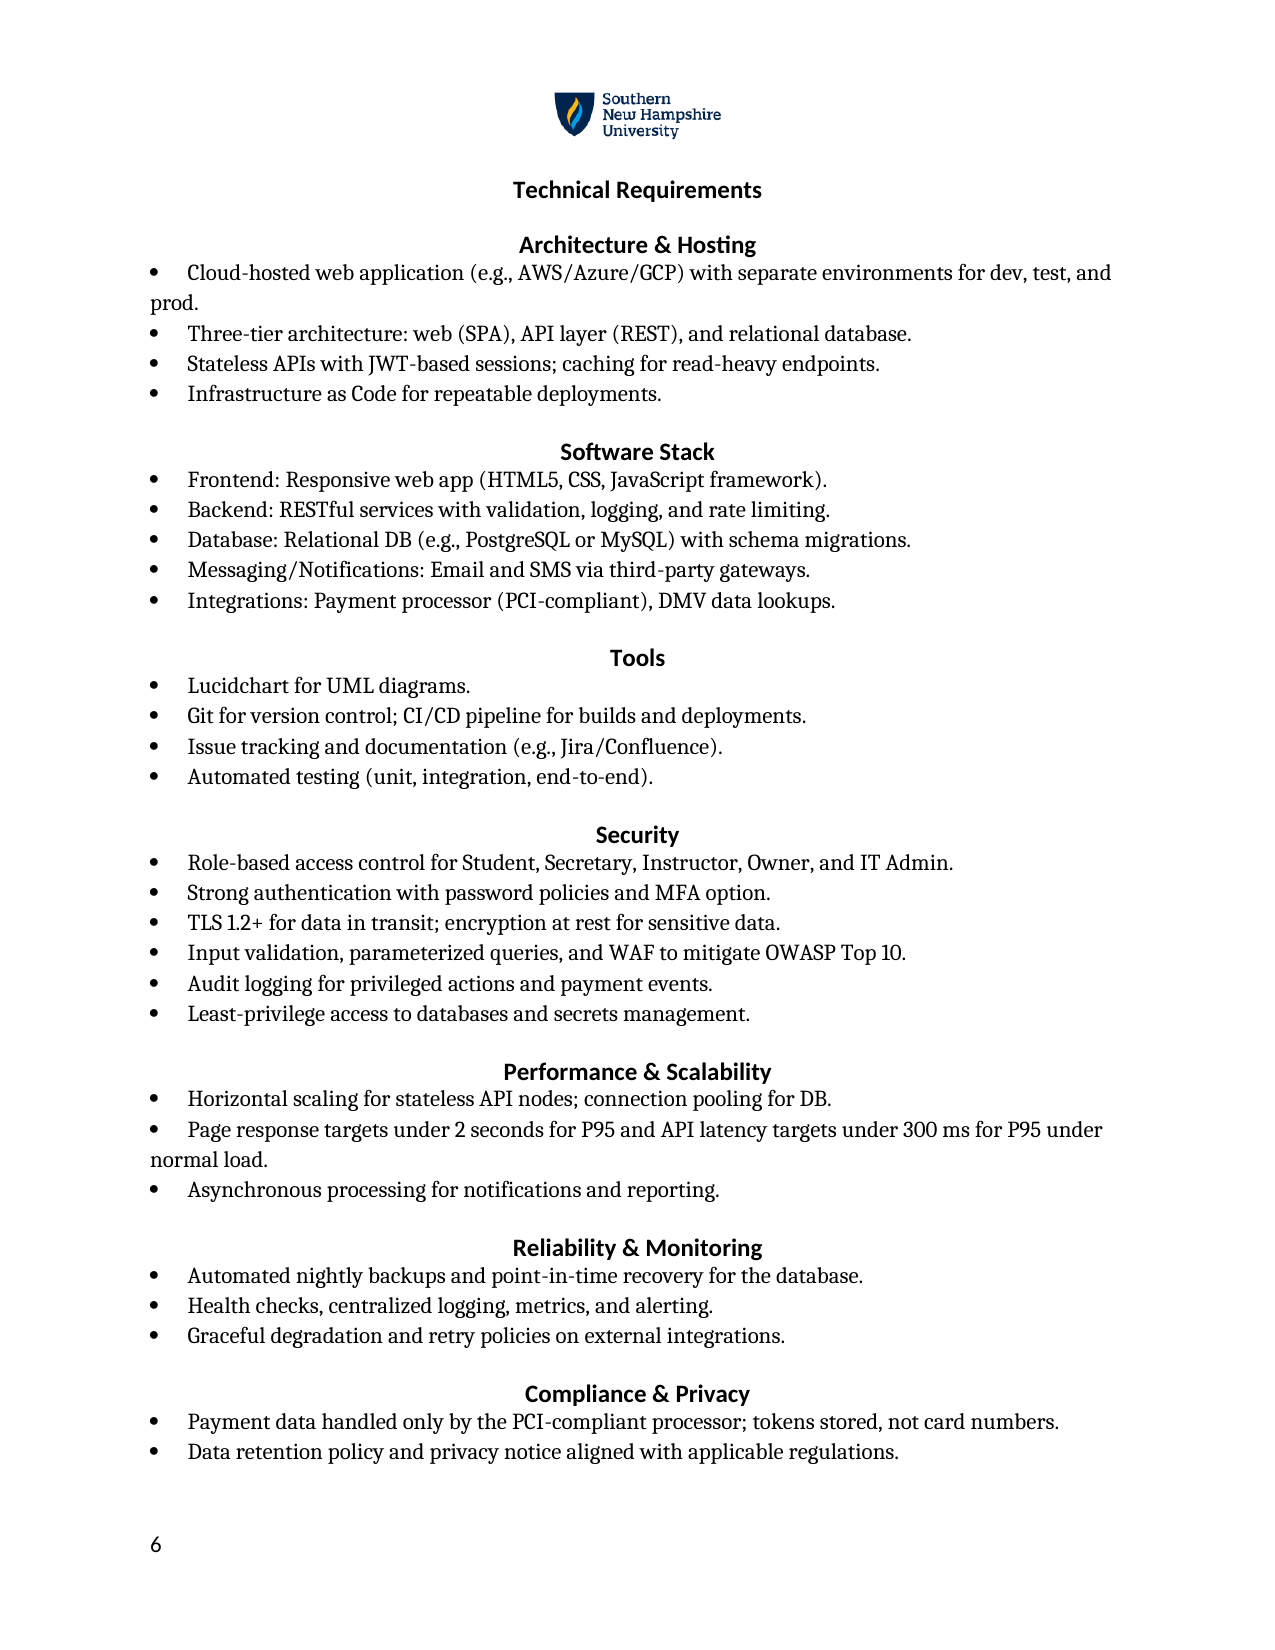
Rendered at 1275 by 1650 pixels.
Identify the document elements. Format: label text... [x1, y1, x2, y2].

subtitle Tools [150, 643, 1125, 673]
list Role‑based access control for Student, Secretary, Instructor, Owner, and IT Admin. [150, 849, 1125, 876]
list Automated testing (unit, integration, end‑to‑end). [150, 764, 1125, 790]
subtitle Compliance & Privacy [150, 1378, 1125, 1409]
list Audit logging for privileged actions and payment events. [150, 970, 1125, 997]
list Asynchronous processing for notifications and reporting. [150, 1177, 1125, 1203]
subtitle Reliability & Monitoring [150, 1232, 1125, 1263]
list Git for version control; CI/CD pipeline for builds and deployments. [150, 703, 1125, 730]
list Issue tracking and documentation (e.g., Jira/Confluence). [150, 733, 1125, 760]
list Least‑privilege access to databases and secrets management. [150, 1001, 1125, 1027]
list Database: Relational DB (e.g., PostgreSQL or MySQL) with schema migrations. [150, 527, 1125, 553]
list Graceful degradation and retry policies on external integrations. [150, 1323, 1125, 1349]
list Integrations: Payment processor (PCI‑compliant), DMV data lookups. [150, 587, 1125, 614]
list Stateless APIs with JWT‑based sessions; caching for read‑heavy endpoints. [150, 351, 1125, 377]
list Frontend: Responsive web app (HTML5, CSS, JavaScript framework). [150, 467, 1125, 493]
list Data retention policy and privacy notice aligned with applicable regulations. [150, 1439, 1125, 1465]
list Three‑tier architecture: web (SPA), API layer (REST), and relational database. [150, 320, 1125, 347]
list Automated nightly backups and point‑in‑time recovery for the database. [150, 1263, 1125, 1289]
list Infrastructure as Code for repeatable deployments. [150, 381, 1125, 407]
list Input validation, parameterized queries, and WAF to mitigate OWASP Top 10. [150, 940, 1125, 966]
list Page response targets under 2 seconds for P95 and API latency targets under 300 ms for P95 under normal load. [150, 1116, 1125, 1173]
subtitle Technical Requirements [150, 174, 1125, 204]
subtitle Security [150, 819, 1125, 849]
list Horizontal scaling for stateless API nodes; connection pooling for DB. [150, 1086, 1125, 1113]
picture [546, 75, 729, 154]
subtitle Software Stack [150, 436, 1125, 467]
subtitle Performance & Scalability [150, 1056, 1125, 1086]
list Health checks, centralized logging, metrics, and alerting. [150, 1293, 1125, 1319]
list Messaging/Notifications: Email and SMS via third‑party gateways. [150, 557, 1125, 583]
list Strong authentication with password policies and MFA option. [150, 880, 1125, 906]
list Backend: RESTful services with validation, logging, and rate limiting. [150, 497, 1125, 523]
subtitle Architecture & Hosting [150, 229, 1125, 260]
list Cloud‑hosted web application (e.g., AWS/Azure/GCP) with separate environments for dev, test, and prod. [150, 260, 1125, 317]
list TLS 1.2+ for data in transit; encryption at rest for sensitive data. [150, 910, 1125, 936]
list Lucidchart for UML diagrams. [150, 673, 1125, 699]
list Payment data handled only by the PCI‑compliant processor; tokens stored, not card numbers. [150, 1409, 1125, 1435]
